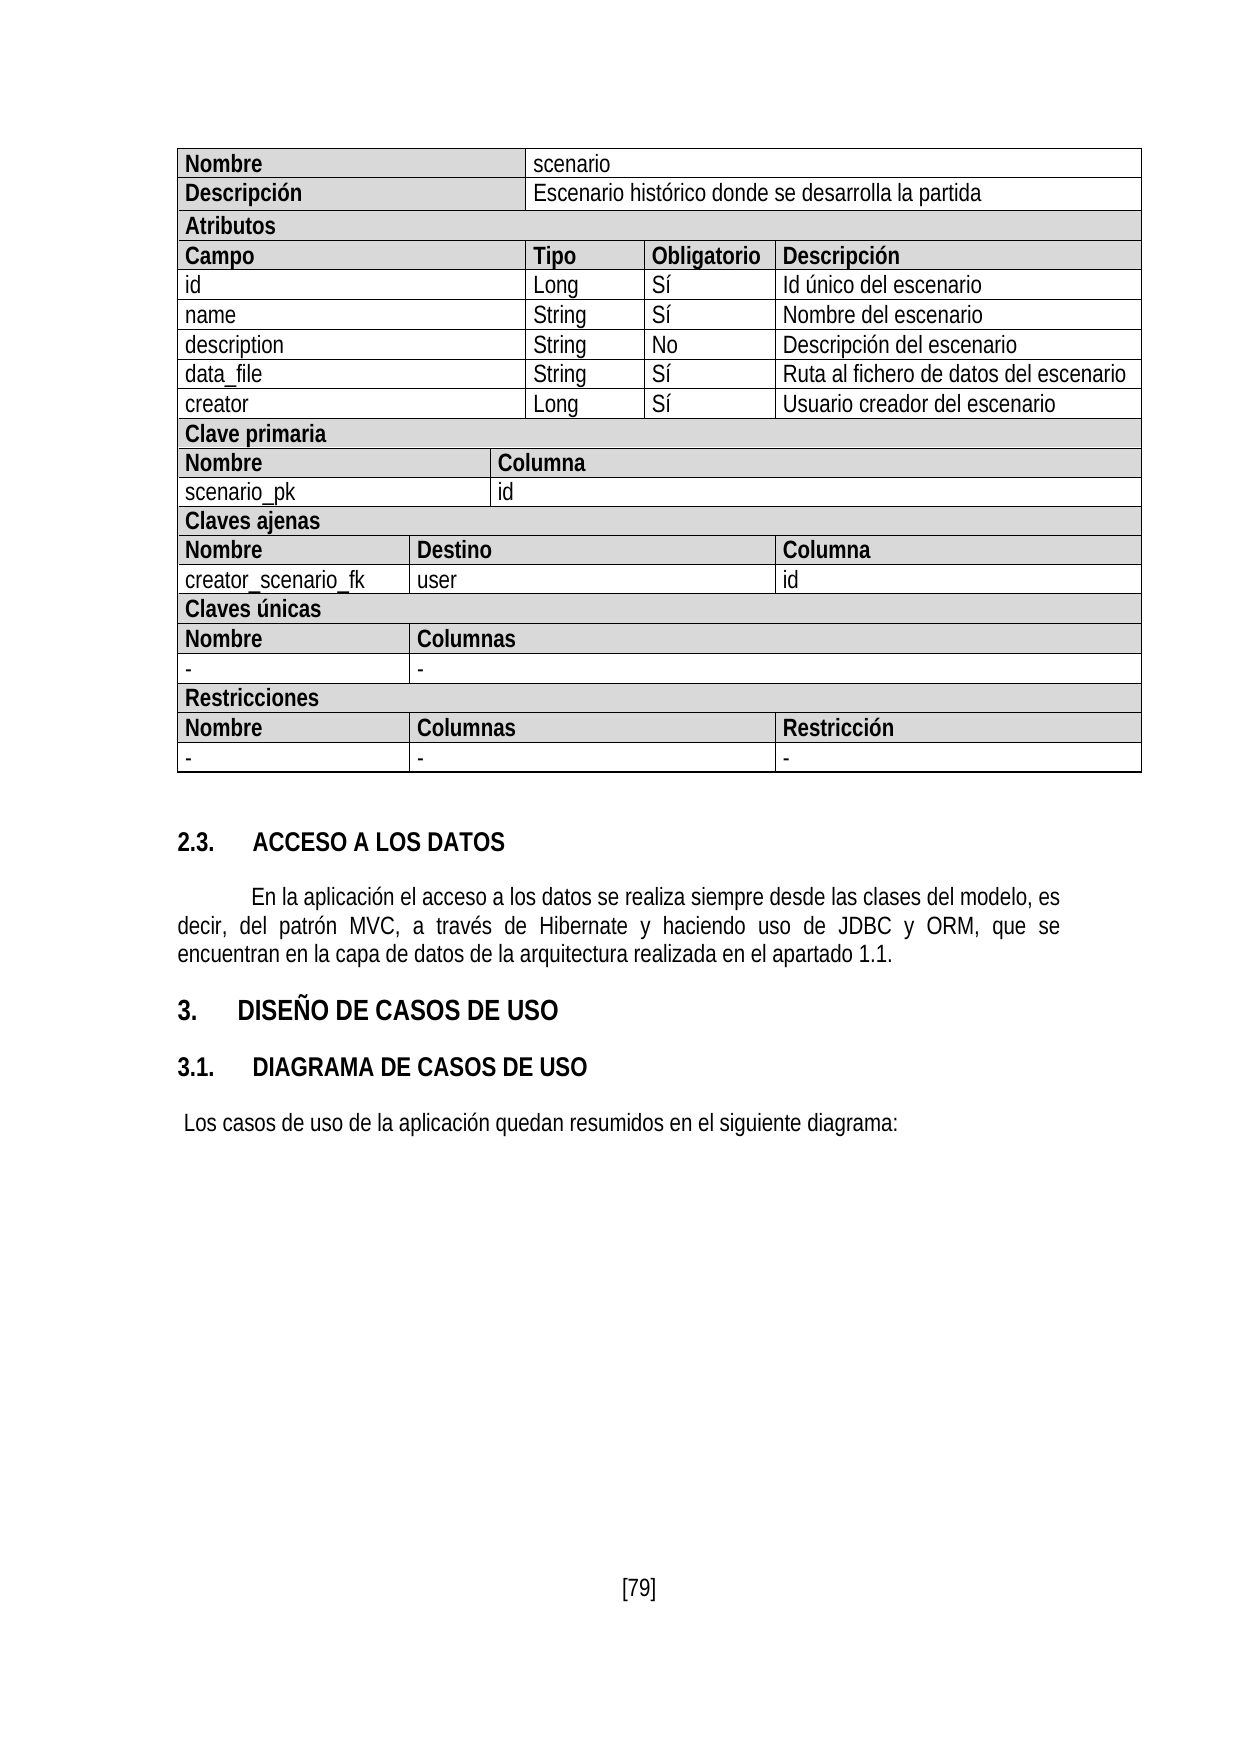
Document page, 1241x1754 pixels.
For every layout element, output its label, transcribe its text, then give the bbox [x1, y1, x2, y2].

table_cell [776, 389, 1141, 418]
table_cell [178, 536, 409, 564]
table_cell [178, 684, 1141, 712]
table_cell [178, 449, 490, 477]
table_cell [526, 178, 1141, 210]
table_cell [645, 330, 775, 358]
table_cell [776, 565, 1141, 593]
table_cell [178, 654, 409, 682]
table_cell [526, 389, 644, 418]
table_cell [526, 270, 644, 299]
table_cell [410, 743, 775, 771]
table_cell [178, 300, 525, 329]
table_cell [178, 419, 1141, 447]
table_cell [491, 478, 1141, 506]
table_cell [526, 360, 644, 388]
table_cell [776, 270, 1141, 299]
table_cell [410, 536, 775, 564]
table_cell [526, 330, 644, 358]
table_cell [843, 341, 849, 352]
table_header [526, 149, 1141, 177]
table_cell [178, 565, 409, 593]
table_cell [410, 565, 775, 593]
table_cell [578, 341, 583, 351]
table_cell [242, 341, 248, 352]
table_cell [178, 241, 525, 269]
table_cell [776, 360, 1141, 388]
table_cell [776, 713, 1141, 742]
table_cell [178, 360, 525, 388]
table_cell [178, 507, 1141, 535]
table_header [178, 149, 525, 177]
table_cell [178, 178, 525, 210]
text En la aplicación el acceso a los datos se realiza siempre desde las clases del modelo, es decir, del patrón MVC, a través de Hibernate y haciendo uso de JDBC y ORM, que se encuentran en la capa de datos de la arquitectura realizada en el apartado 1.1. [177, 882, 1063, 968]
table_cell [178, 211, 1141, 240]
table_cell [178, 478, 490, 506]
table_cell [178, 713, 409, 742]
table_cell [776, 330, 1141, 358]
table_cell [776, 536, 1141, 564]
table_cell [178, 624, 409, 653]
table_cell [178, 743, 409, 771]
subtitle DIAGRAMA DE CASOS DE USO [177, 1052, 1063, 1083]
subtitle ACCESO A LOS DATOS [177, 826, 1063, 857]
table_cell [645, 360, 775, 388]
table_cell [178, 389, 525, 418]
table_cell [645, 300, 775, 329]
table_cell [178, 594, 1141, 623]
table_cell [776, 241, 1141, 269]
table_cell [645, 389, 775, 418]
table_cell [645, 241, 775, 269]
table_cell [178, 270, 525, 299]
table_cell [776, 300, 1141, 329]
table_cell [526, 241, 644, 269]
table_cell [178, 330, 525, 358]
text Los casos de uso de la aplicación quedan resumidos en el siguiente diagrama: [177, 1108, 1063, 1136]
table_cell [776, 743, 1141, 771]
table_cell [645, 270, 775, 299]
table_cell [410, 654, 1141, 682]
subtitle DISEÑO DE CASOS DE USO [177, 993, 1063, 1027]
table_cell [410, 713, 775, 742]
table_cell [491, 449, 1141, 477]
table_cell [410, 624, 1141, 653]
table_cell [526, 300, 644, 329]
